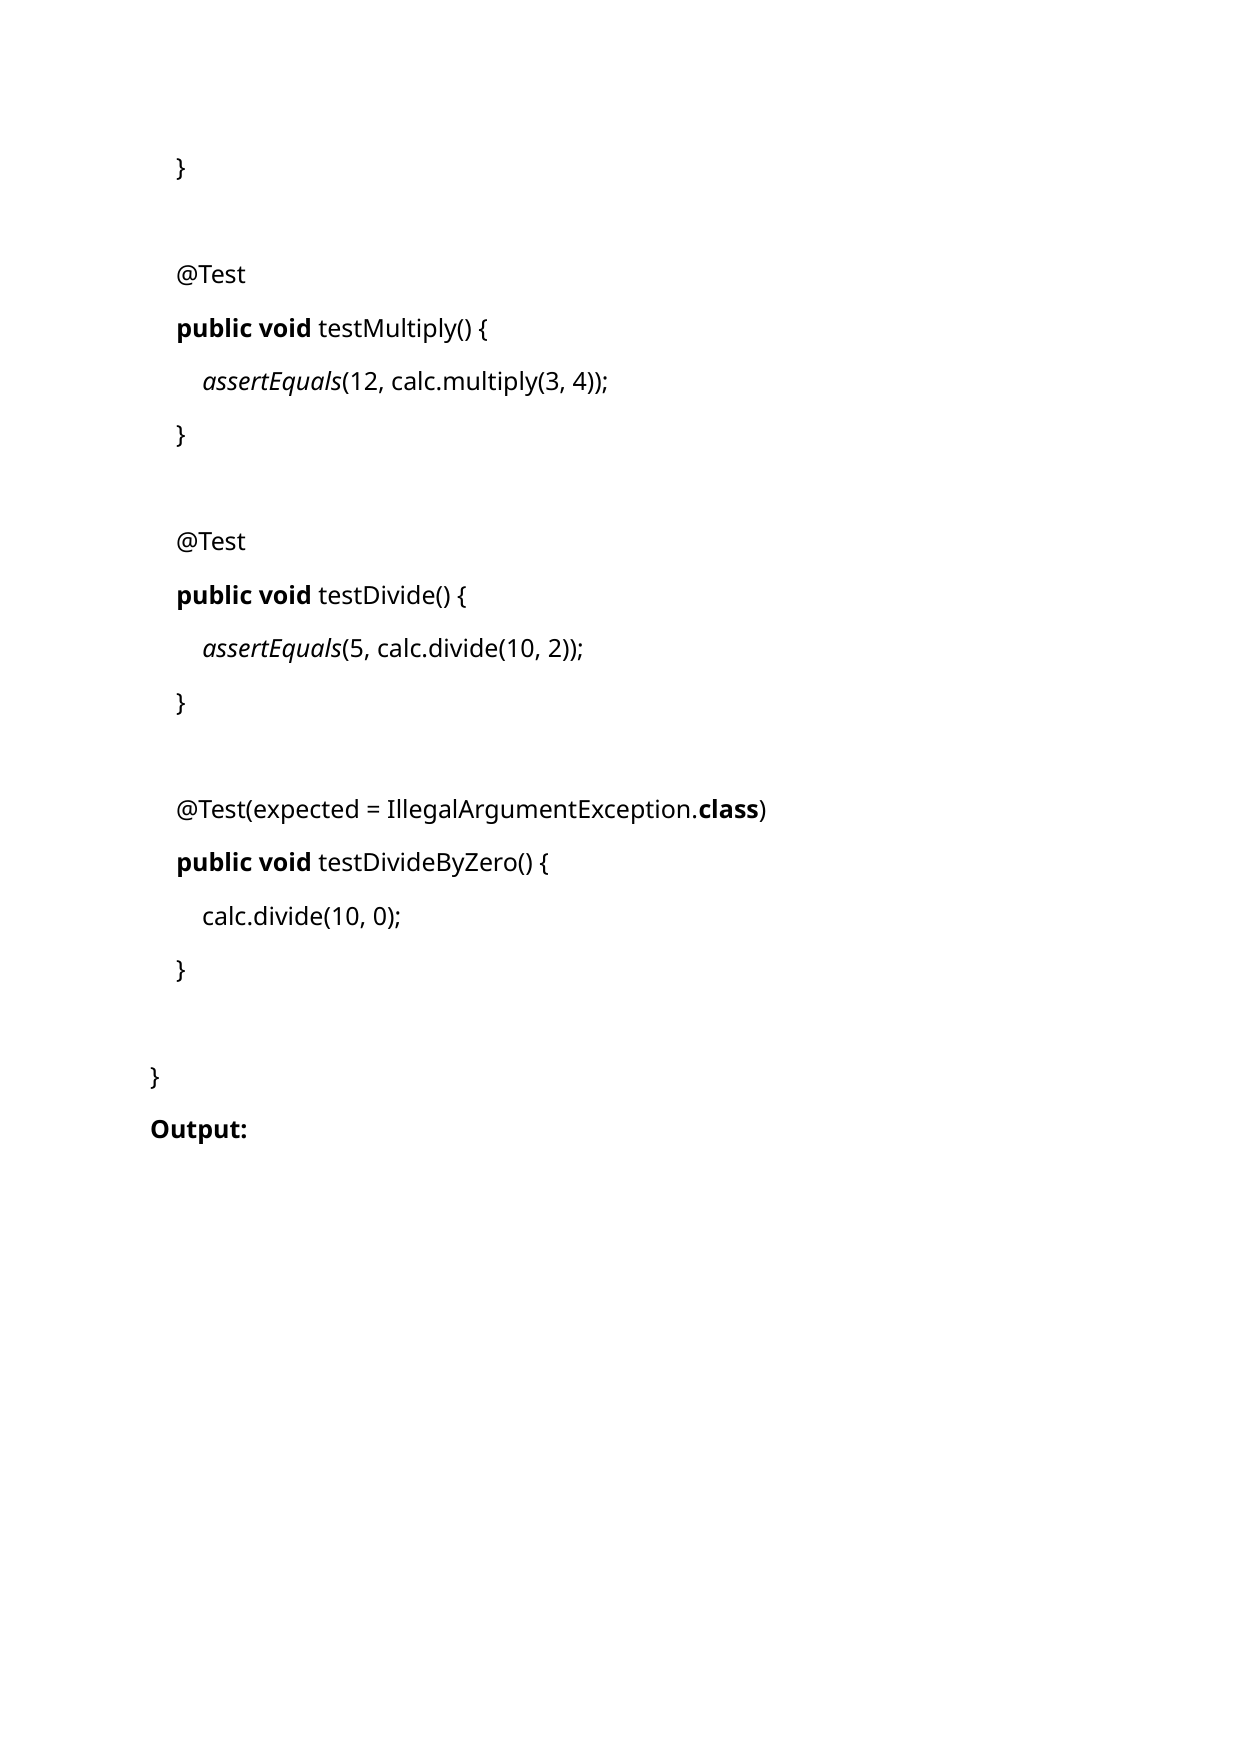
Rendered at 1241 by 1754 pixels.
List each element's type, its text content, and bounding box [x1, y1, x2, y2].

text @Test(expected = IllegalArgumentException.class) [150, 791, 1090, 825]
text @Test [150, 257, 1090, 291]
text public void testDivideByZero() { [150, 845, 1090, 879]
text } [150, 684, 1090, 718]
text assertEquals(5, calc.divide(10, 2)); [150, 631, 1090, 665]
text Output: [150, 1112, 1090, 1146]
text public void testMultiply() { [150, 310, 1090, 344]
text } [150, 417, 1090, 451]
text assertEquals(12, calc.multiply(3, 4)); [150, 364, 1090, 398]
text } [150, 952, 1090, 986]
text calc.divide(10, 0); [150, 898, 1090, 932]
text public void testDivide() { [150, 577, 1090, 612]
text } [150, 1058, 1090, 1092]
text @Test [150, 524, 1090, 558]
text } [150, 150, 1090, 184]
